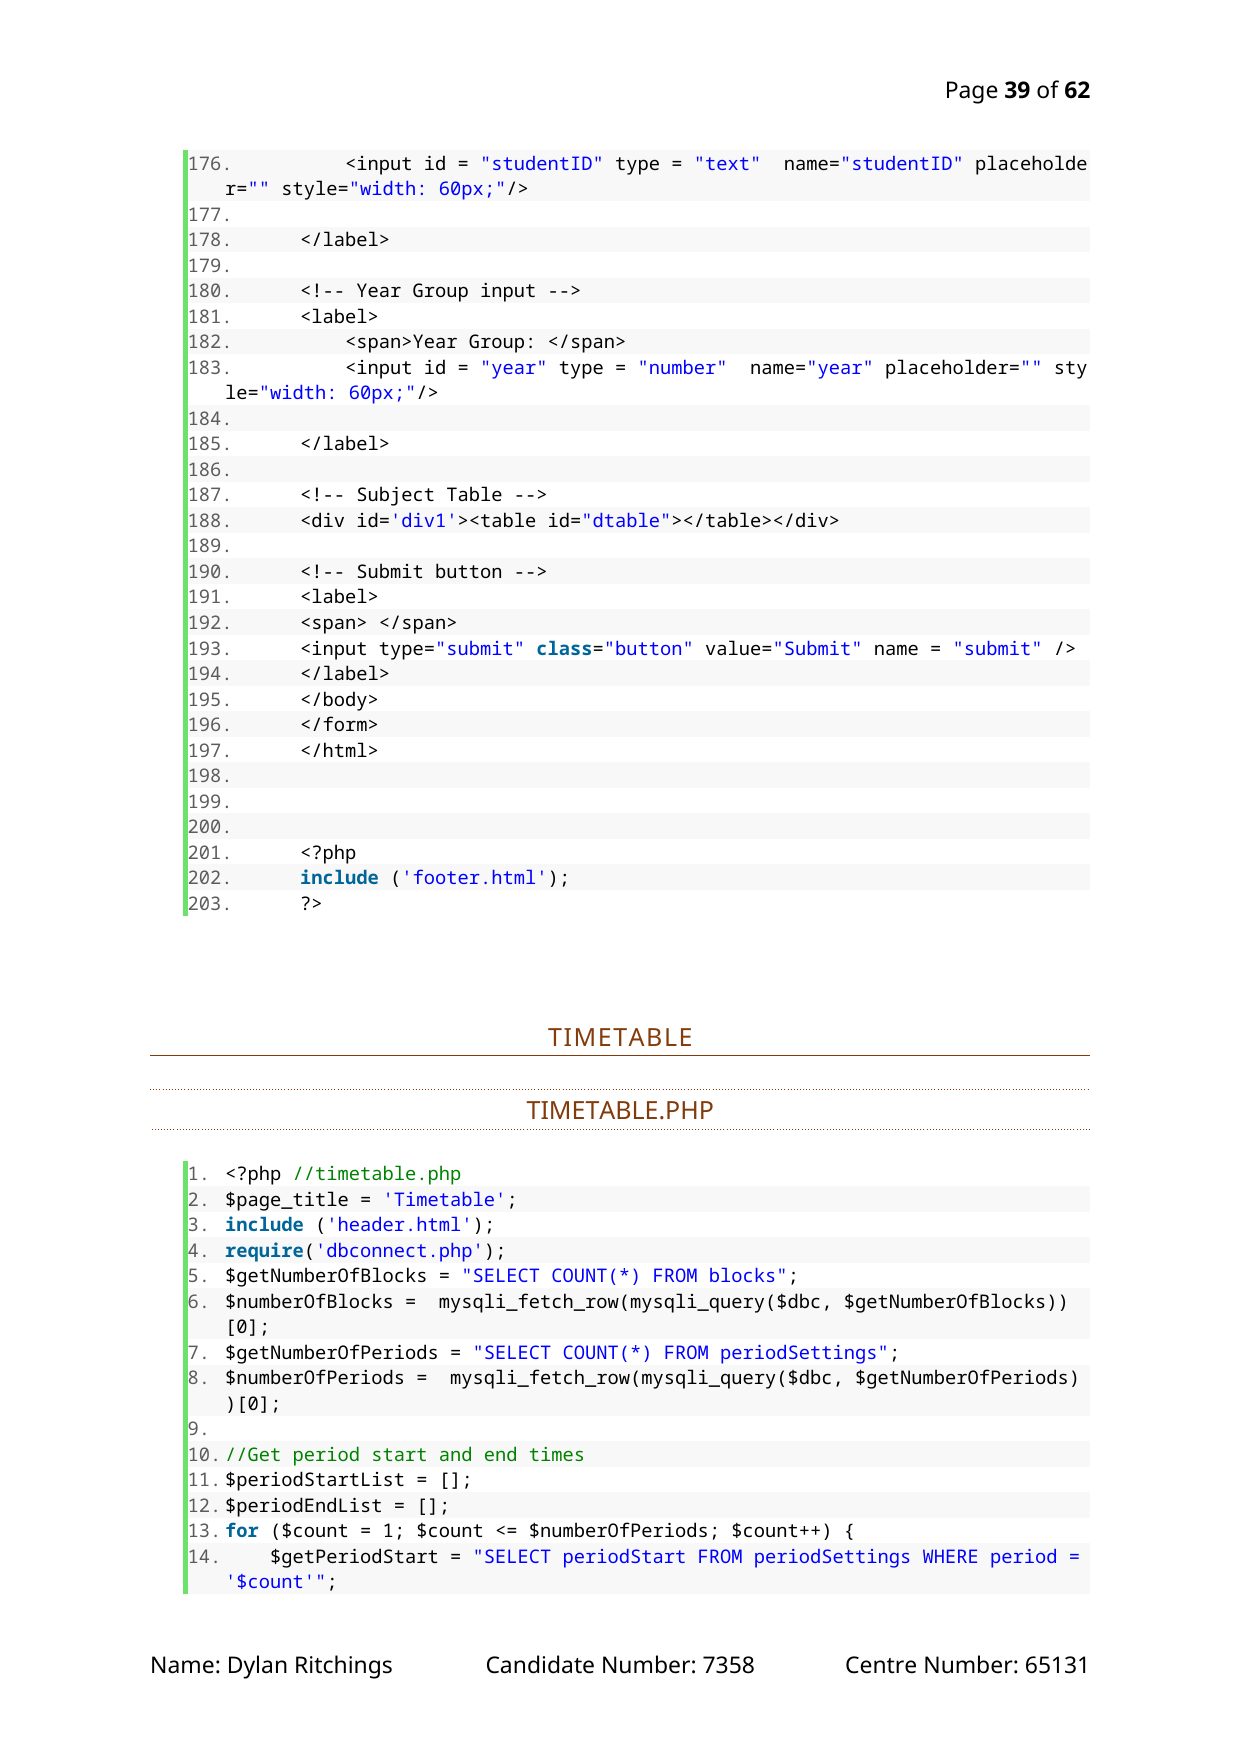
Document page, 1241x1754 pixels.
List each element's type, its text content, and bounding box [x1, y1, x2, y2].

list <!-- Submit button --> [188, 558, 1090, 584]
list $numberOfPeriods = mysqli_fetch_row(mysqli_query($dbc, $getNumberOfPeriods))[0]; [188, 1365, 1090, 1416]
list <label> [188, 584, 1090, 609]
list include ('footer.html'); [188, 864, 1090, 890]
list <input id = "studentID" type = "text" name="studentID" placeholder="" style="width: 60px;"/> [188, 150, 1090, 201]
list $getNumberOfBlocks = "SELECT COUNT(*) FROM blocks"; [188, 1263, 1090, 1288]
list $periodStartList = []; [188, 1467, 1090, 1492]
list ?> [188, 890, 1090, 916]
list </label> [188, 660, 1090, 686]
subtitle timetable [150, 1019, 1090, 1055]
list include ('header.html'); [188, 1212, 1090, 1237]
list </html> [188, 737, 1090, 762]
list <input type="submit" class="button" value="Submit" name = "submit" /> [188, 635, 1090, 660]
list <div id='div1'><table id="dtable"></table></div> [188, 507, 1090, 533]
list $page_title = 'Timetable'; [188, 1186, 1090, 1212]
list require('dbconnect.php'); [188, 1237, 1090, 1263]
list </body> [188, 686, 1090, 711]
list $getNumberOfPeriods = "SELECT COUNT(*) FROM periodSettings"; [188, 1339, 1090, 1365]
list $numberOfBlocks = mysqli_fetch_row(mysqli_query($dbc, $getNumberOfBlocks))[0]; [188, 1288, 1090, 1339]
list <?php //timetable.php [188, 1161, 1090, 1186]
list <label> [188, 303, 1090, 329]
list <!-- Year Group input --> [188, 278, 1090, 303]
list $getPeriodStart = "SELECT periodStart FROM periodSettings WHERE period = '$count'"; [188, 1543, 1090, 1594]
list for ($count = 1; $count <= $numberOfPeriods; $count++) { [188, 1518, 1090, 1543]
list </label> [188, 227, 1090, 252]
list <?php [188, 839, 1090, 864]
list </form> [188, 711, 1090, 737]
list $periodEndList = []; [188, 1492, 1090, 1518]
list </label> [188, 431, 1090, 456]
list <span>Year Group: </span> [188, 329, 1090, 354]
list <!-- Subject Table --> [188, 482, 1090, 507]
list <input id = "year" type = "number" name="year" placeholder="" style="width: 60px;"/> [188, 354, 1090, 405]
list <span> </span> [188, 609, 1090, 635]
subtitle timetable.php [150, 1089, 1090, 1130]
list //Get period start and end times [188, 1441, 1090, 1467]
